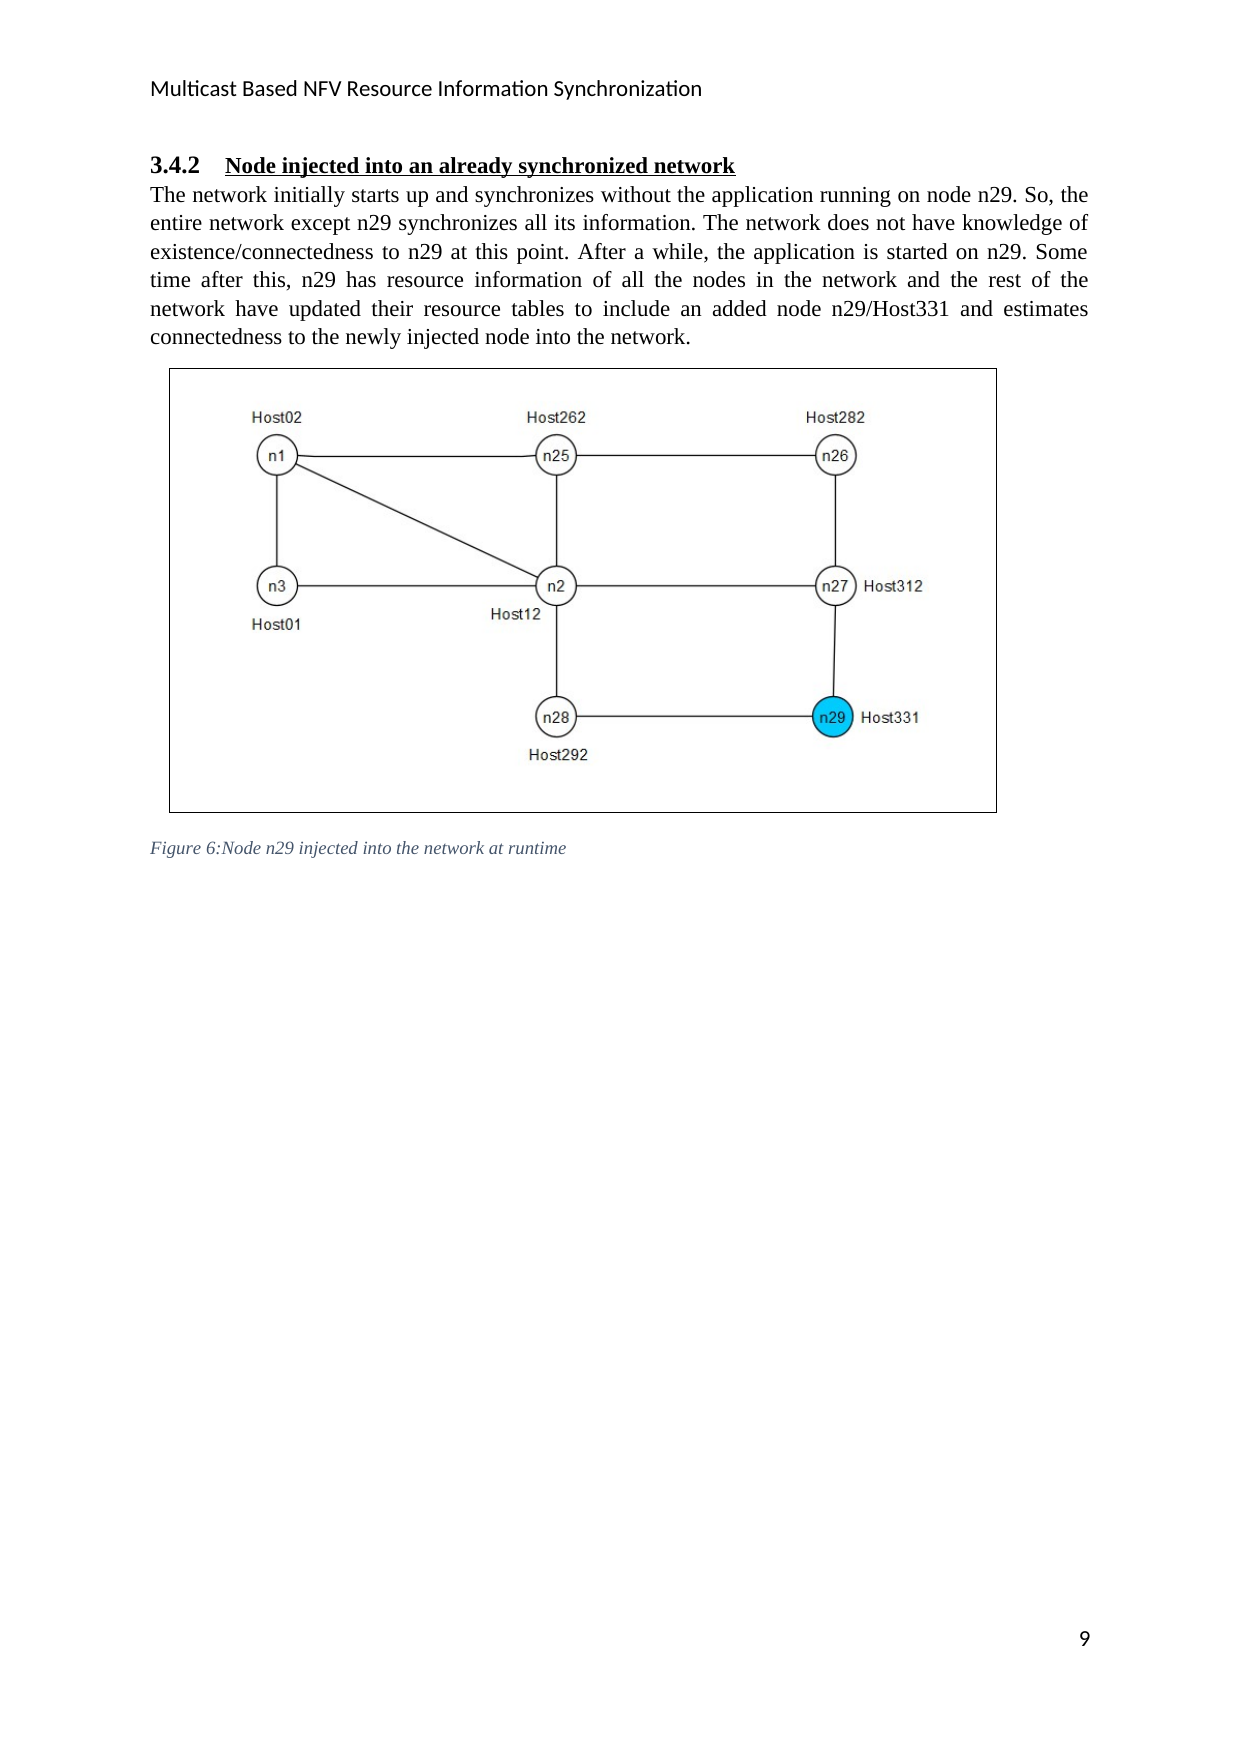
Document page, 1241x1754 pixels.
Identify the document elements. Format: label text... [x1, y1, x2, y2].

subtitle Node injected into an already synchronized network [150, 150, 1090, 179]
text Figure 6:Node n29 injected into the network at runtime [150, 837, 1090, 858]
text The network initially starts up and synchronizes without the application running on node n29. So, the entire network except n29 synchronizes all its information. The network does not have knowledge of existence/connectedness to n29 at this point. After a while, the application is started on n29. Some time after this, n29 has resource information of all the nodes in the network and the rest of the network have updated their resource tables to include an added node n29/Host331 and estimates connectedness to the newly injected node into the network. [150, 181, 1090, 349]
picture [170, 369, 996, 812]
